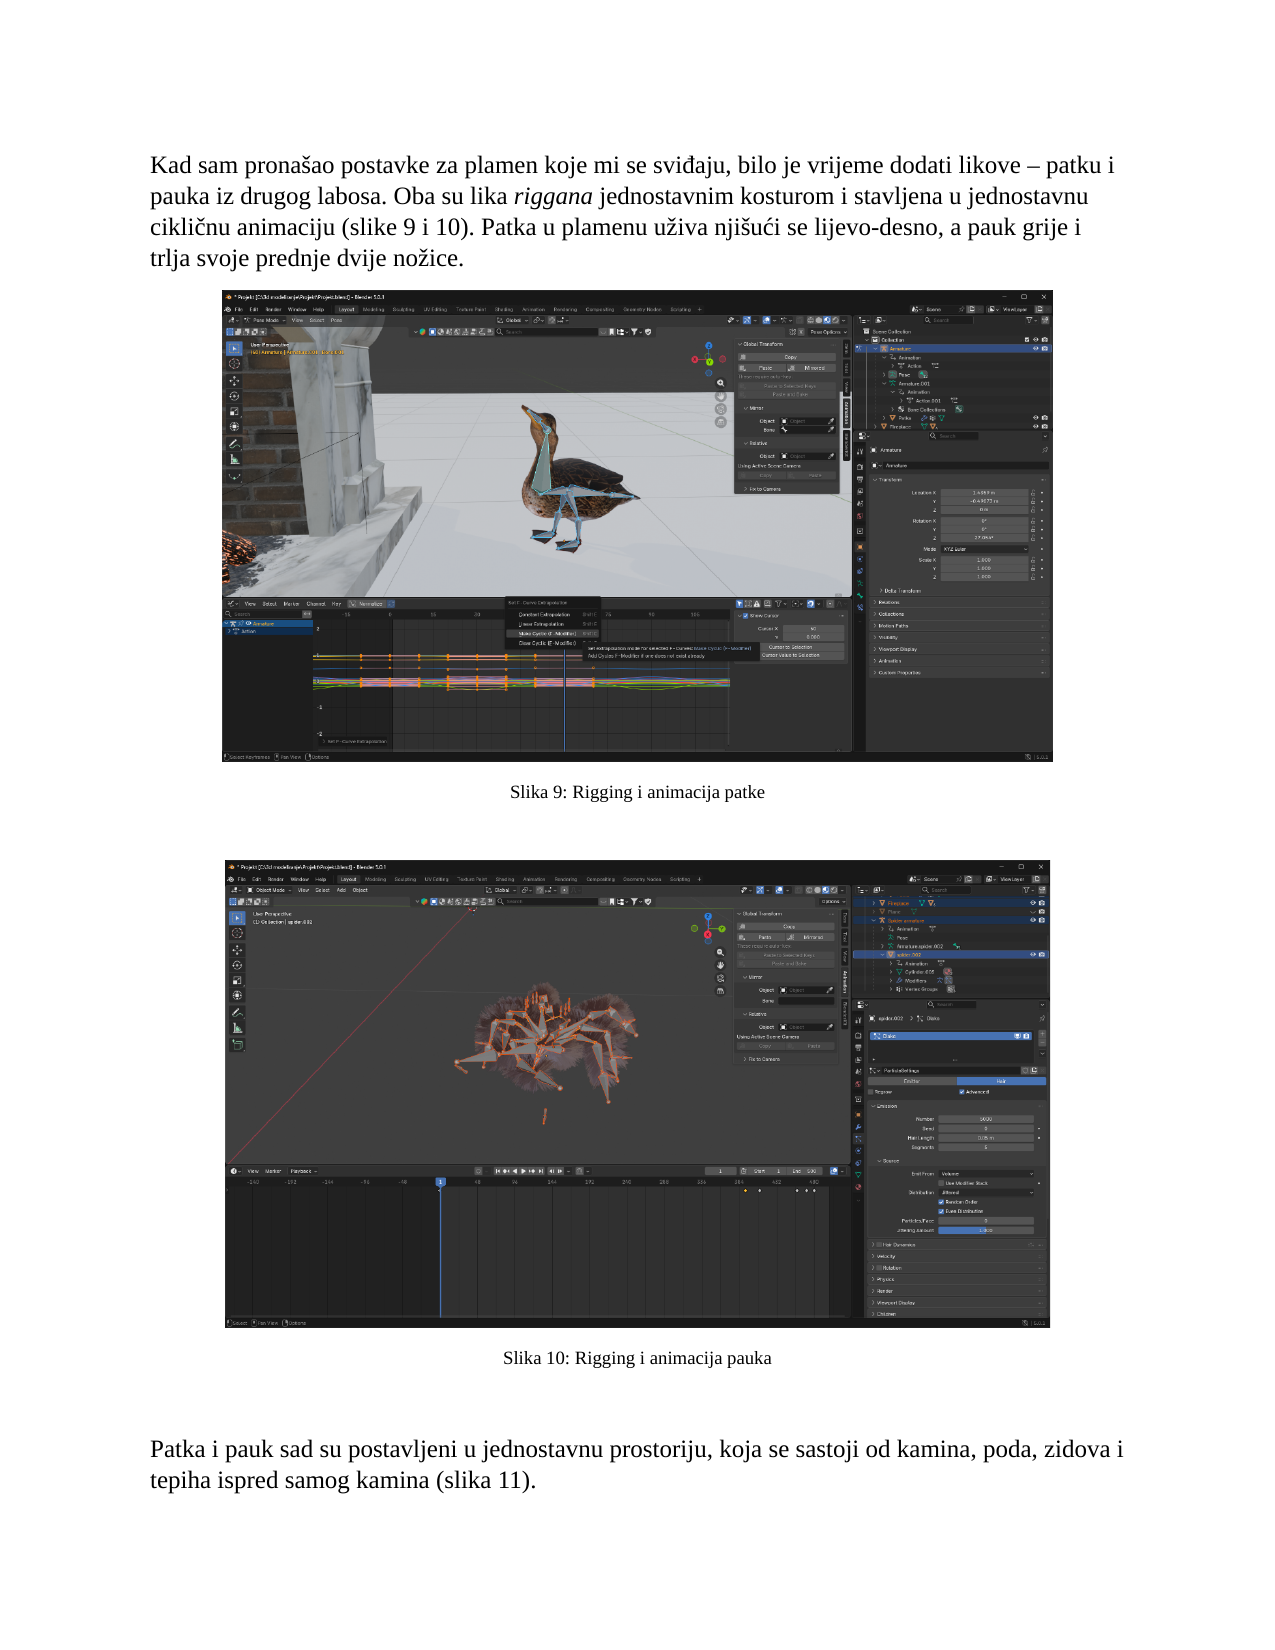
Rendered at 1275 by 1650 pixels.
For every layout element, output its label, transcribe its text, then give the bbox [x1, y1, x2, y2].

picture [222, 290, 1053, 762]
text Slika 10: Rigging i animacija pauka [150, 1347, 1125, 1368]
text Kad sam pronašao postavke za plamen koje mi se sviđaju, bilo je vrijeme dodati likove – patku i pauka iz drugog labosa. Oba su lika riggana jednostavnim kosturom i stavljena u jednostavnu cikličnu animaciju (slike 9 i 10). Patka u plamenu uživa njišući se lijevo-desno, a pauk grije i trlja svoje prednje dvije nožice. [150, 150, 1125, 272]
text Patka i pauk sad su postavljeni u jednostavnu prostoriju, koja se sastoji od kamina, poda, zidova i tepiha ispred samog kamina (slika 11). [150, 1434, 1125, 1494]
picture [225, 860, 1051, 1328]
text Slika 9: Rigging i animacija patke [150, 781, 1125, 802]
